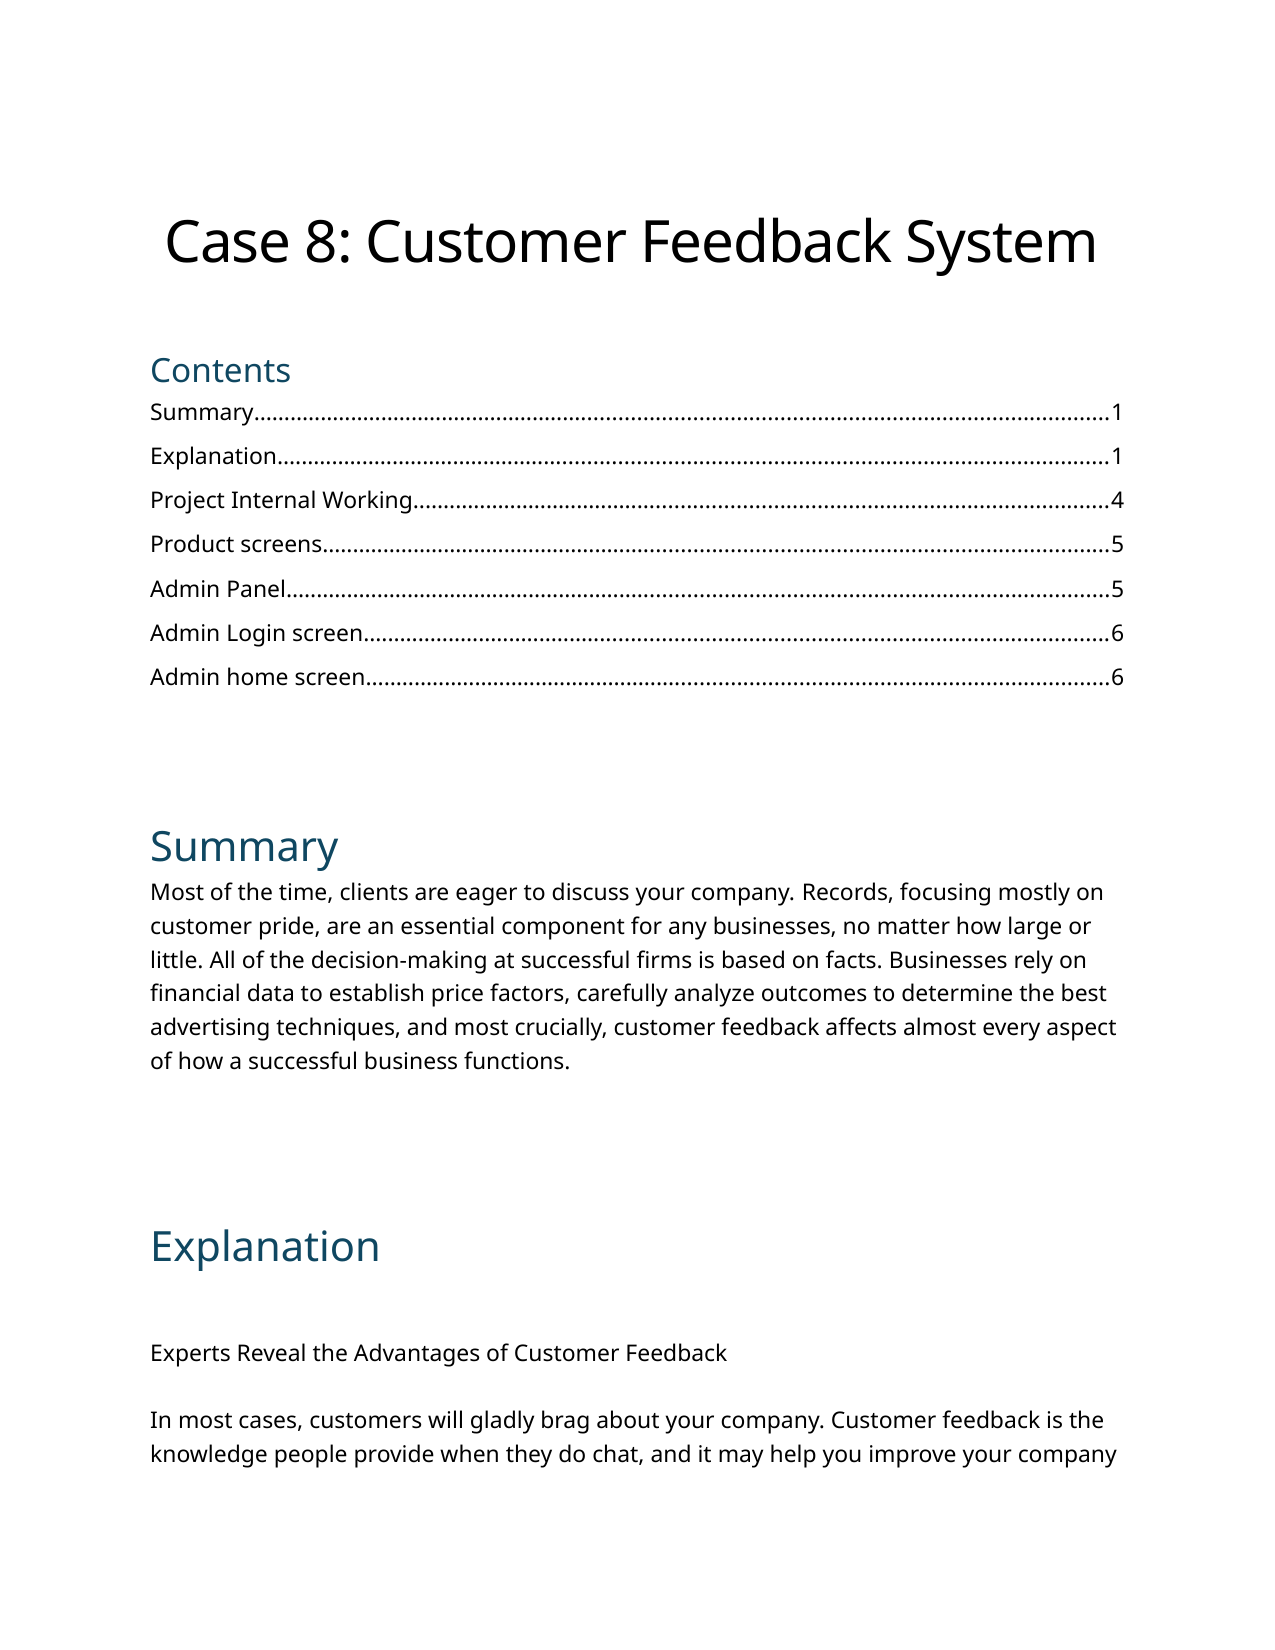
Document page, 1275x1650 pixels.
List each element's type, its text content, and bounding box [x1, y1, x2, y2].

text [150, 1337, 1125, 1469]
subtitle Explanation [150, 1217, 1125, 1274]
title Case 8: Customer Feedback System [150, 200, 1125, 280]
text Summary Most of the time, clients are eager to discuss your company. Records, focusing mostly on customer pride, are an essential component for any businesses, no matter how large or little. All of the decision-making at successful firms is based on facts. Businesses rely on financial data to establish price factors, carefully analyze outcomes to determine the best advertising techniques, and most crucially, customer feedback affects almost every aspect of how a successful business functions. [150, 756, 1125, 1076]
